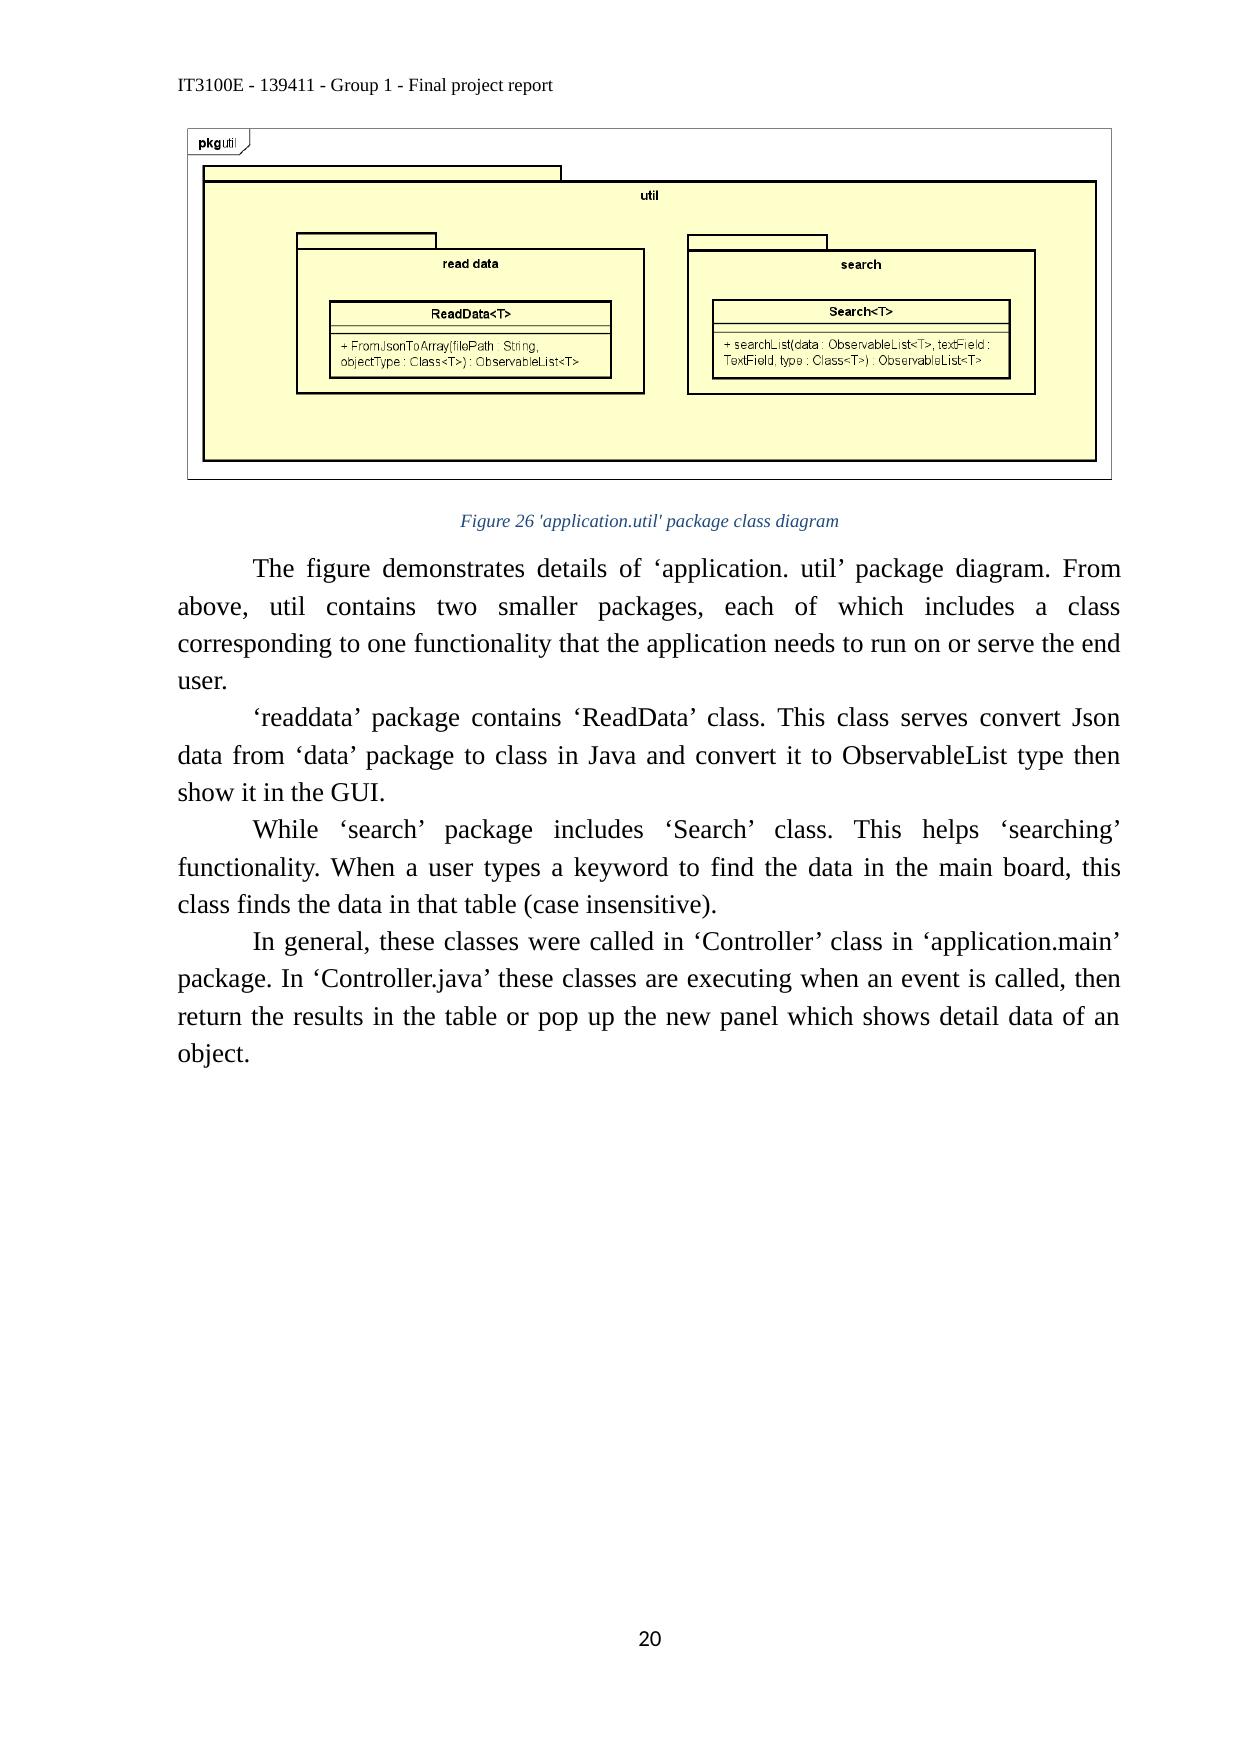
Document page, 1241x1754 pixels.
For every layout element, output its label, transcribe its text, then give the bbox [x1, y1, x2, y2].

text The figure demonstrates details of ‘application. util’ package diagram. From above, util contains two smaller packages, each of which includes a class corresponding to one functionality that the application needs to run on or serve the end user. [177, 552, 1122, 695]
text ‘readdata’ package contains ‘ReadData’ class. This class serves convert Json data from ‘data’ package to class in Java and convert it to ObservableList type then show it in the GUI. [177, 701, 1122, 807]
text Figure 26 'application.util' package class diagram [177, 510, 1122, 531]
picture [177, 118, 1122, 489]
text While ‘search’ package includes ‘Search’ class. This helps ‘searching’ functionality. When a user types a keyword to find the data in the main board, this class finds the data in that table (case insensitive). [177, 813, 1122, 919]
text In general, these classes were called in ‘Controller’ class in ‘application.main’ package. In ‘Controller.java’ these classes are executing when an event is called, then return the results in the table or pop up the new panel which shows detail data of an object. [177, 925, 1122, 1068]
